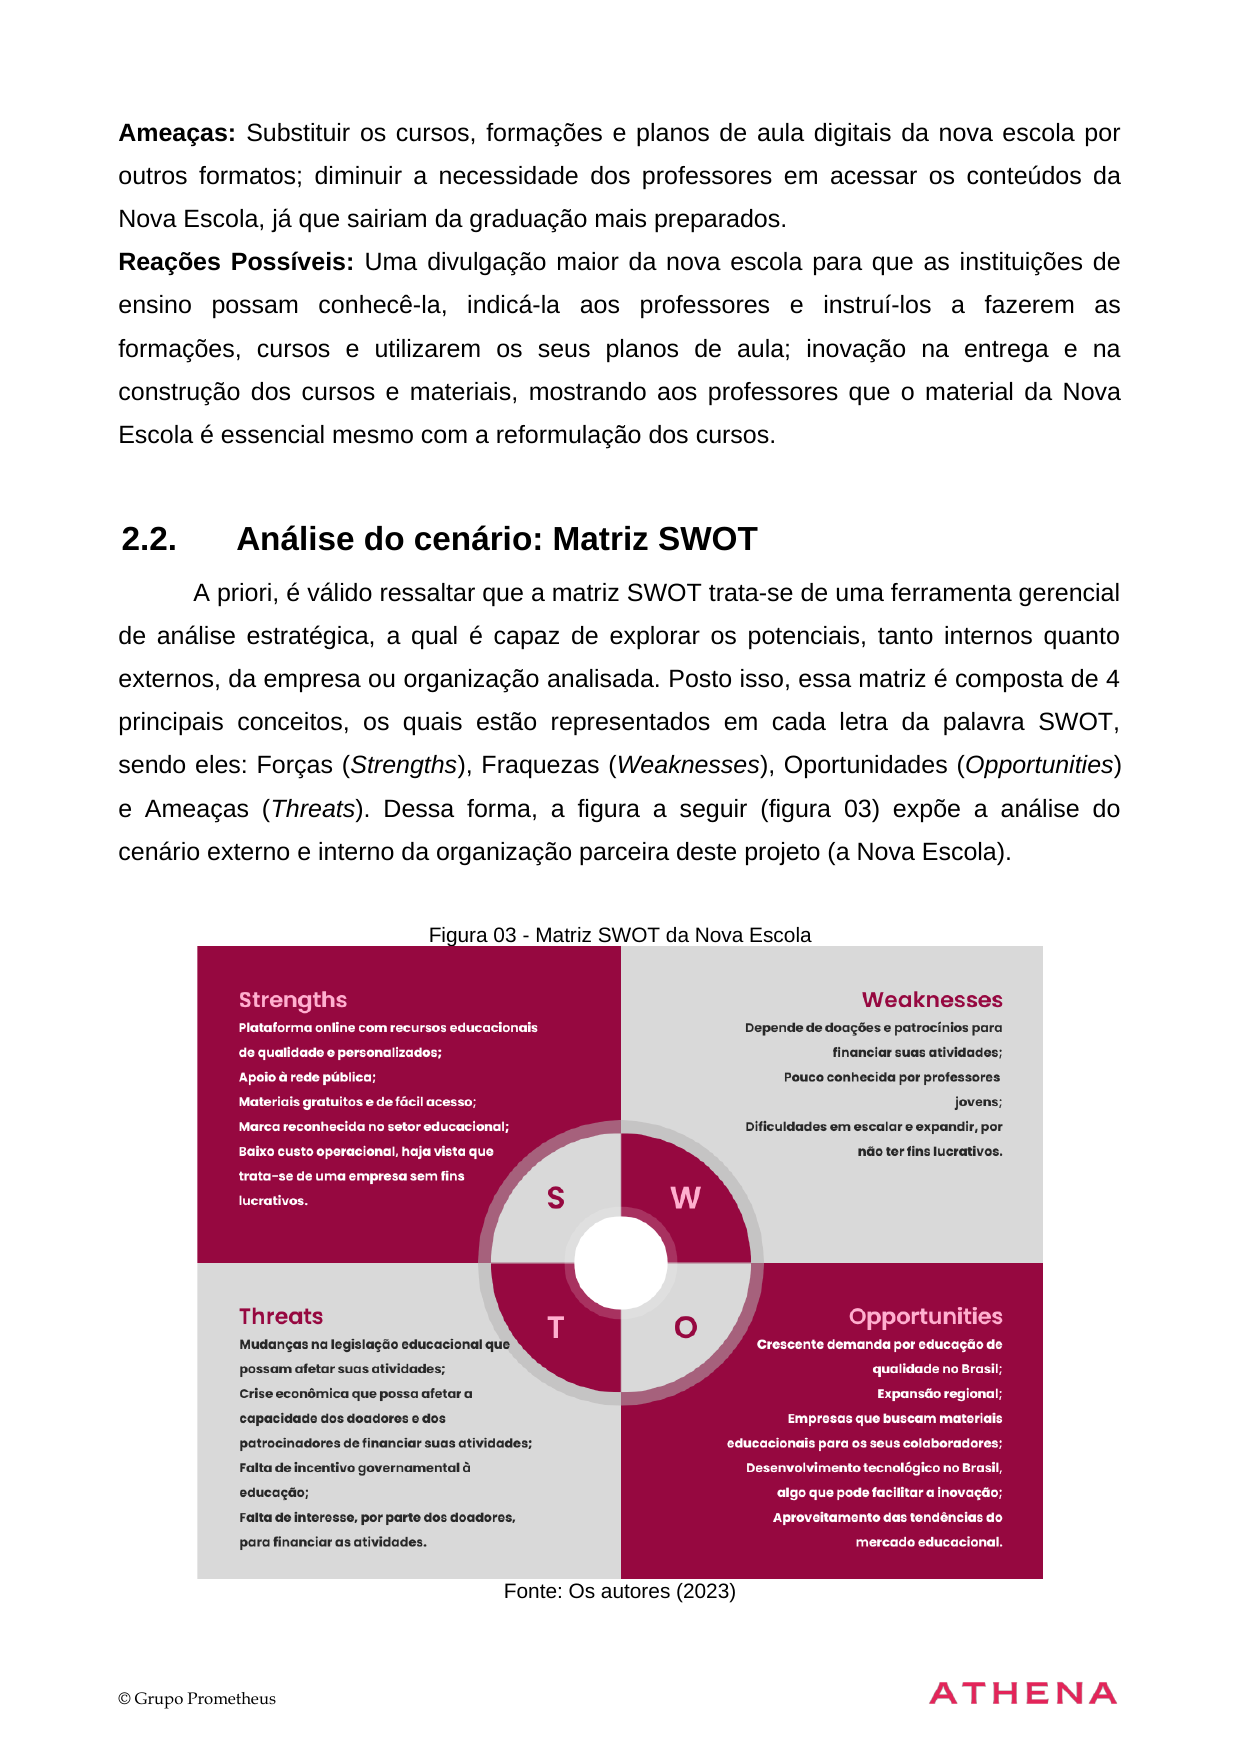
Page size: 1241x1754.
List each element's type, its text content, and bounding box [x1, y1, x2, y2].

picture [922, 1672, 1123, 1719]
text Ameaças: Substituir os cursos, formações e planos de aula digitais da nova escola por outros formatos; diminuir a necessidade dos professores em acessar os conteúdos da Nova Escola, já que sairiam da graduação mais preparados. [118, 118, 1122, 233]
text Fonte: Os autores (2023) [118, 1578, 1122, 1602]
text A priori, é válido ressaltar que a matriz SWOT trata-se de uma ferramenta gerencial de análise estratégica, a qual é capaz de explorar os potenciais, tanto internos quanto externos, da empresa ou organização analisada. Posto isso, essa matriz é composta de 4 principais conceitos, os quais estão representados em cada letra da palavra SWOT, sendo eles: Forças (Strengths), Fraquezas (Weaknesses), Oportunidades (Opportunities) e Ameaças (Threats). Dessa forma, a figura a seguir (figura 03) expõe a análise do cenário externo e interno da organização parceira deste projeto (a Nova Escola). [118, 578, 1122, 865]
subtitle Análise do cenário: Matriz SWOT [177, 519, 1122, 557]
text Reações Possíveis: Uma divulgação maior da nova escola para que as instituições de ensino possam conhecê-la, indicá-la aos professores e instruí-los a fazerem as formações, cursos e utilizarem os seus planos de aula; inovação na entrega e na construção dos cursos e materiais, mostrando aos professores que o material da Nova Escola é essencial mesmo com a reformulação dos cursos. [118, 247, 1122, 449]
text Figura 03 - Matriz SWOT da Nova Escola [118, 923, 1122, 947]
picture [197, 946, 1043, 1579]
